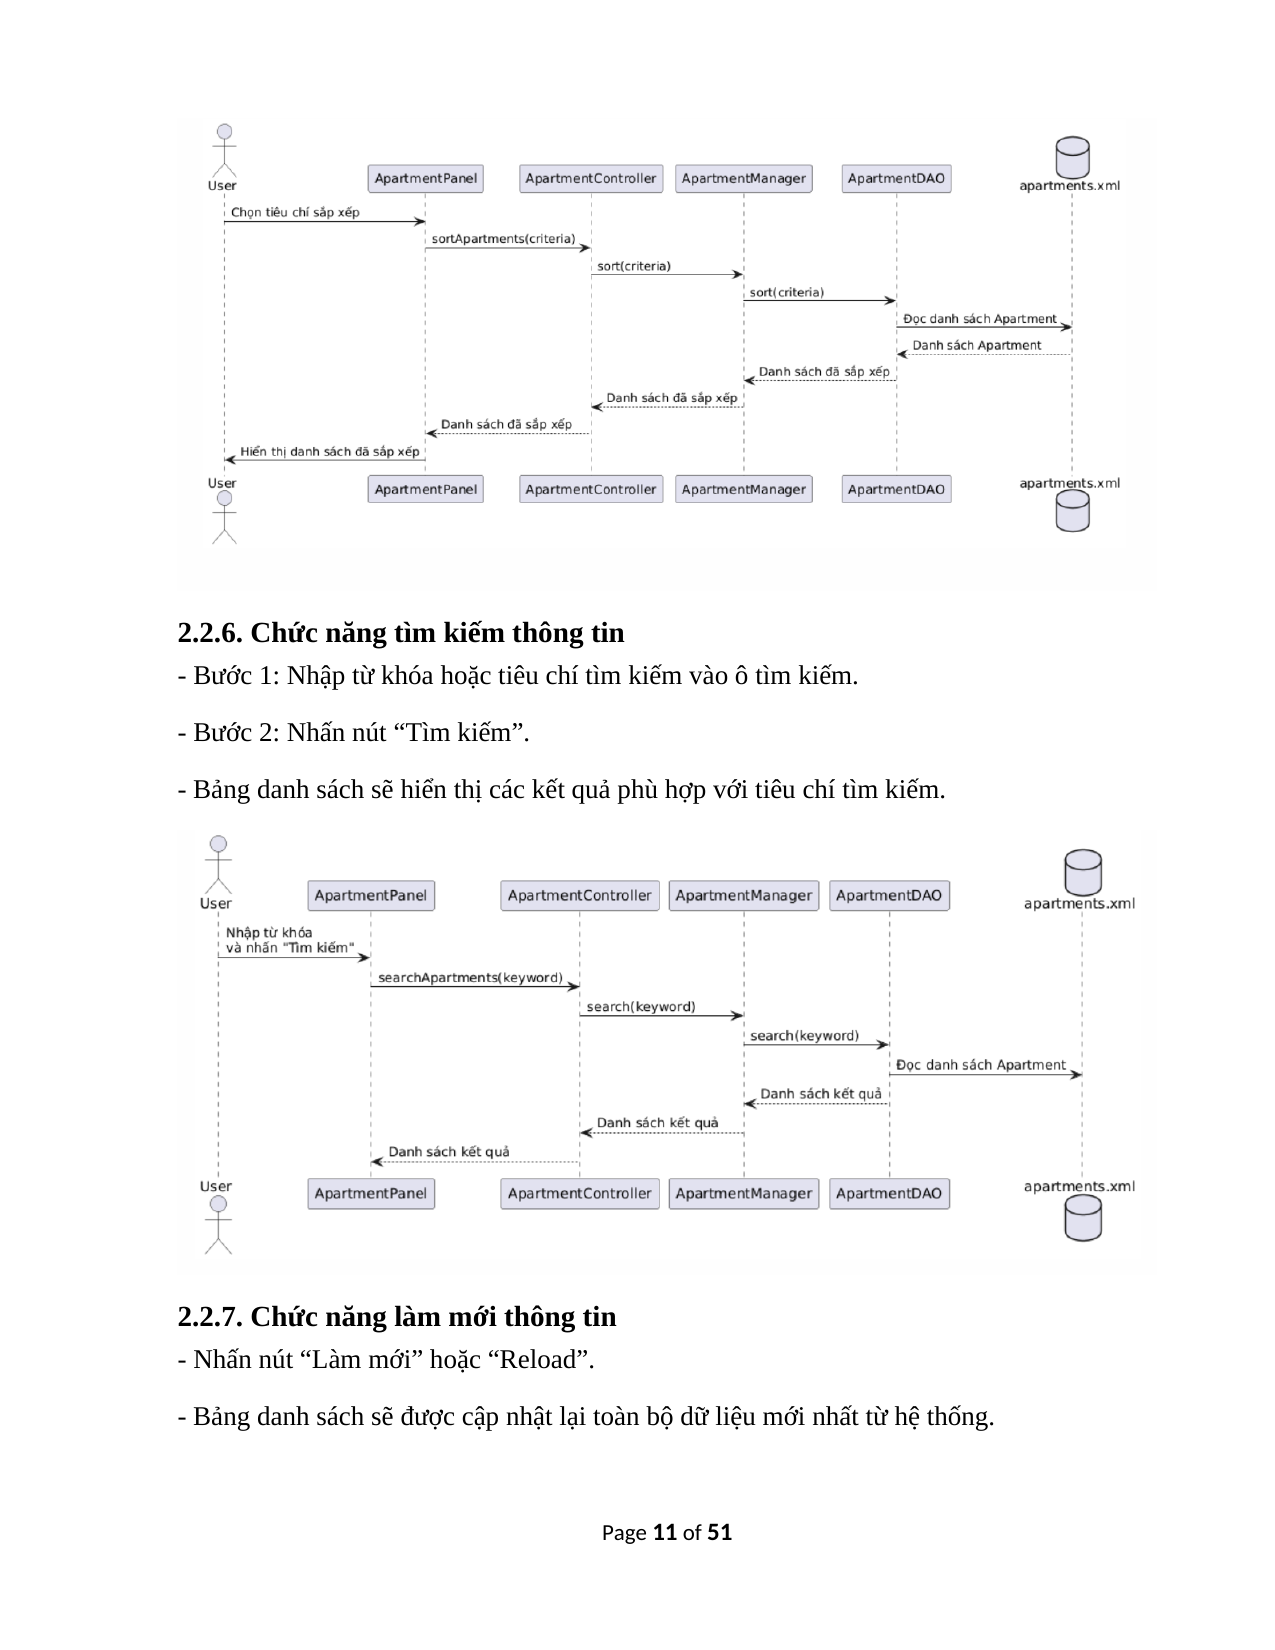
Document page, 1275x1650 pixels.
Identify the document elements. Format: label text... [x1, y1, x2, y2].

text - Bước 2: Nhấn nút “Tìm kiếm”. [177, 716, 1157, 747]
subtitle 2.2.6. Chức năng tìm kiếm thông tin [177, 615, 1157, 649]
text - Nhấn nút “Làm mới” hoặc “Reload”. [177, 1343, 1157, 1374]
picture [177, 830, 1157, 1275]
text - Bảng danh sách sẽ được cập nhật lại toàn bộ dữ liệu mới nhất từ hệ thống. [177, 1400, 1157, 1431]
text - Bước 1: Nhập từ khóa hoặc tiêu chí tìm kiếm vào ô tìm kiếm. [177, 659, 1157, 690]
picture [177, 118, 1157, 591]
subtitle 2.2.7. Chức năng làm mới thông tin [177, 1299, 1157, 1333]
text - Bảng danh sách sẽ hiển thị các kết quả phù hợp với tiêu chí tìm kiếm. [177, 773, 1157, 804]
